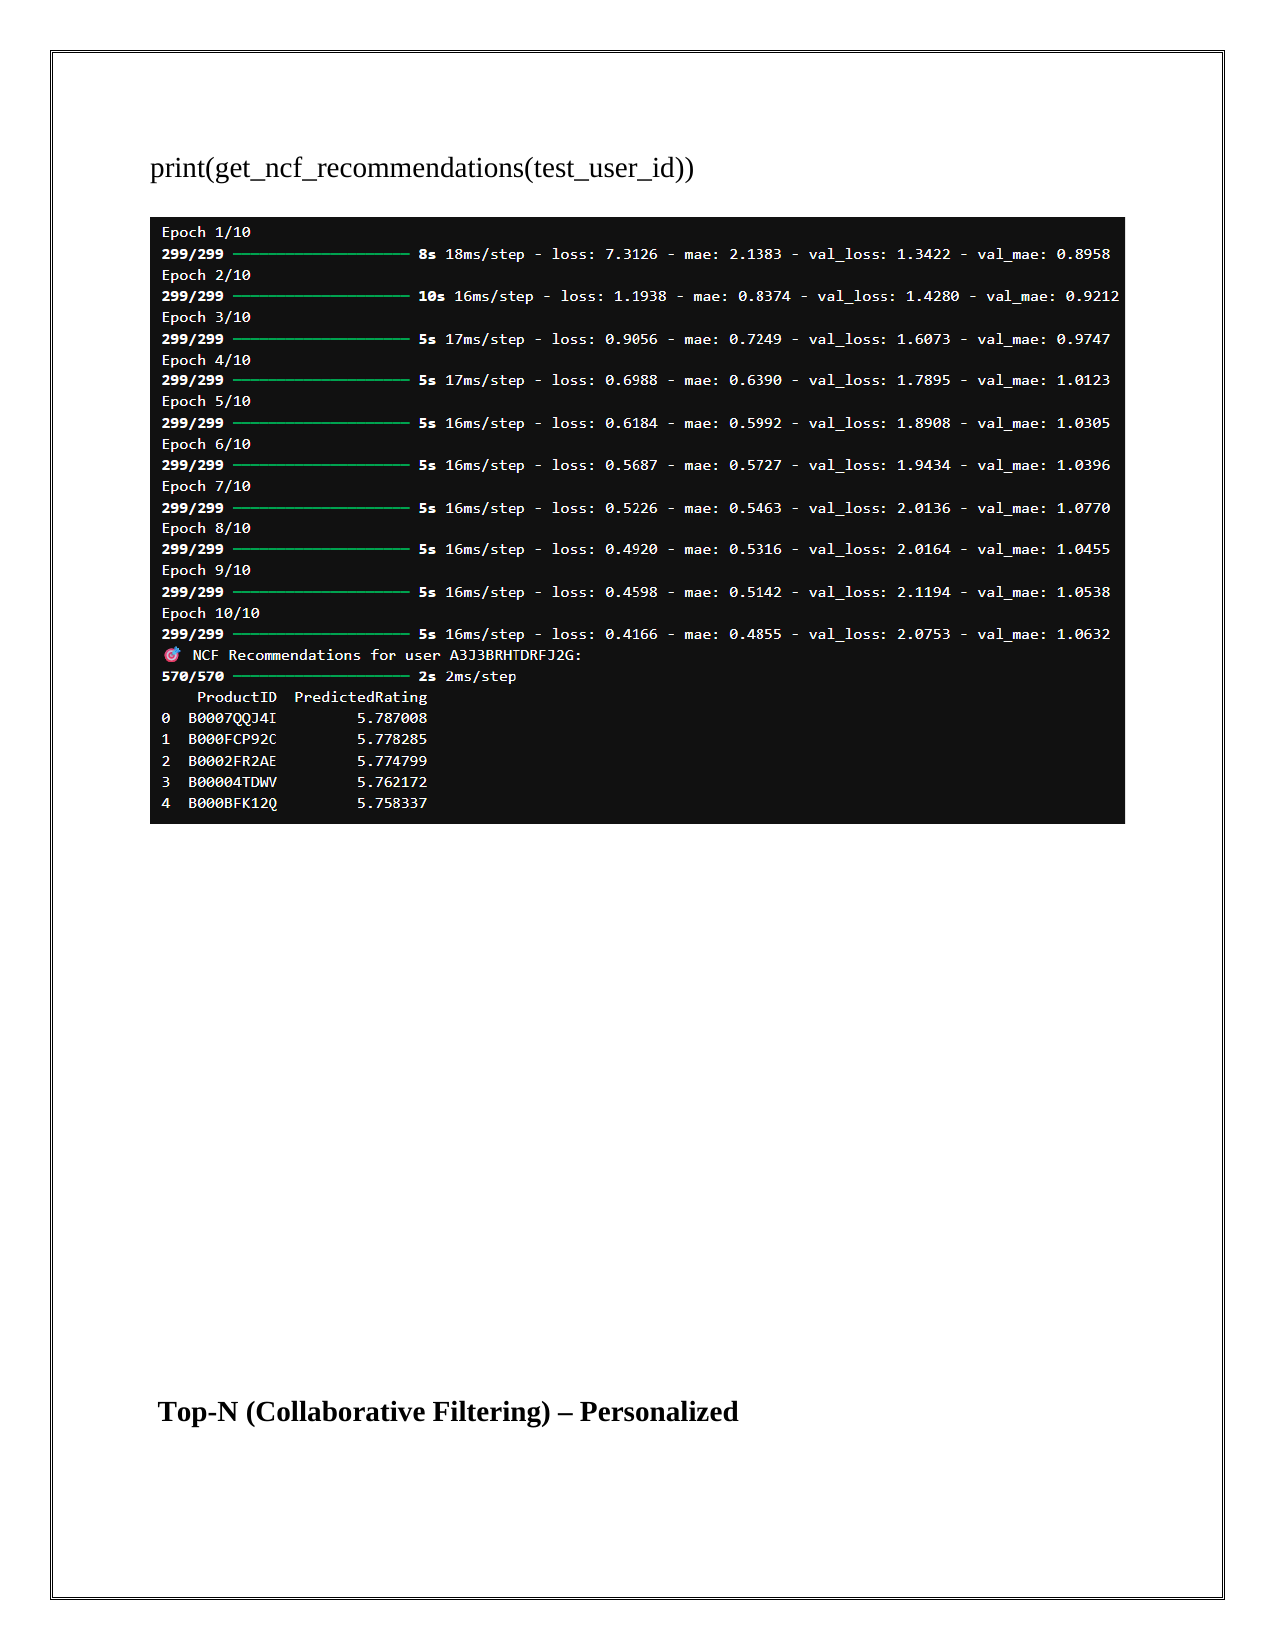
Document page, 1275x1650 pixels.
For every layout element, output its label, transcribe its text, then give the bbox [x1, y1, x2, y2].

picture [150, 217, 1125, 824]
text Top-N (Collaborative Filtering) – Personalized [150, 1394, 1125, 1427]
text print(get_ncf_recommendations(test_user_id)) [150, 150, 1125, 183]
